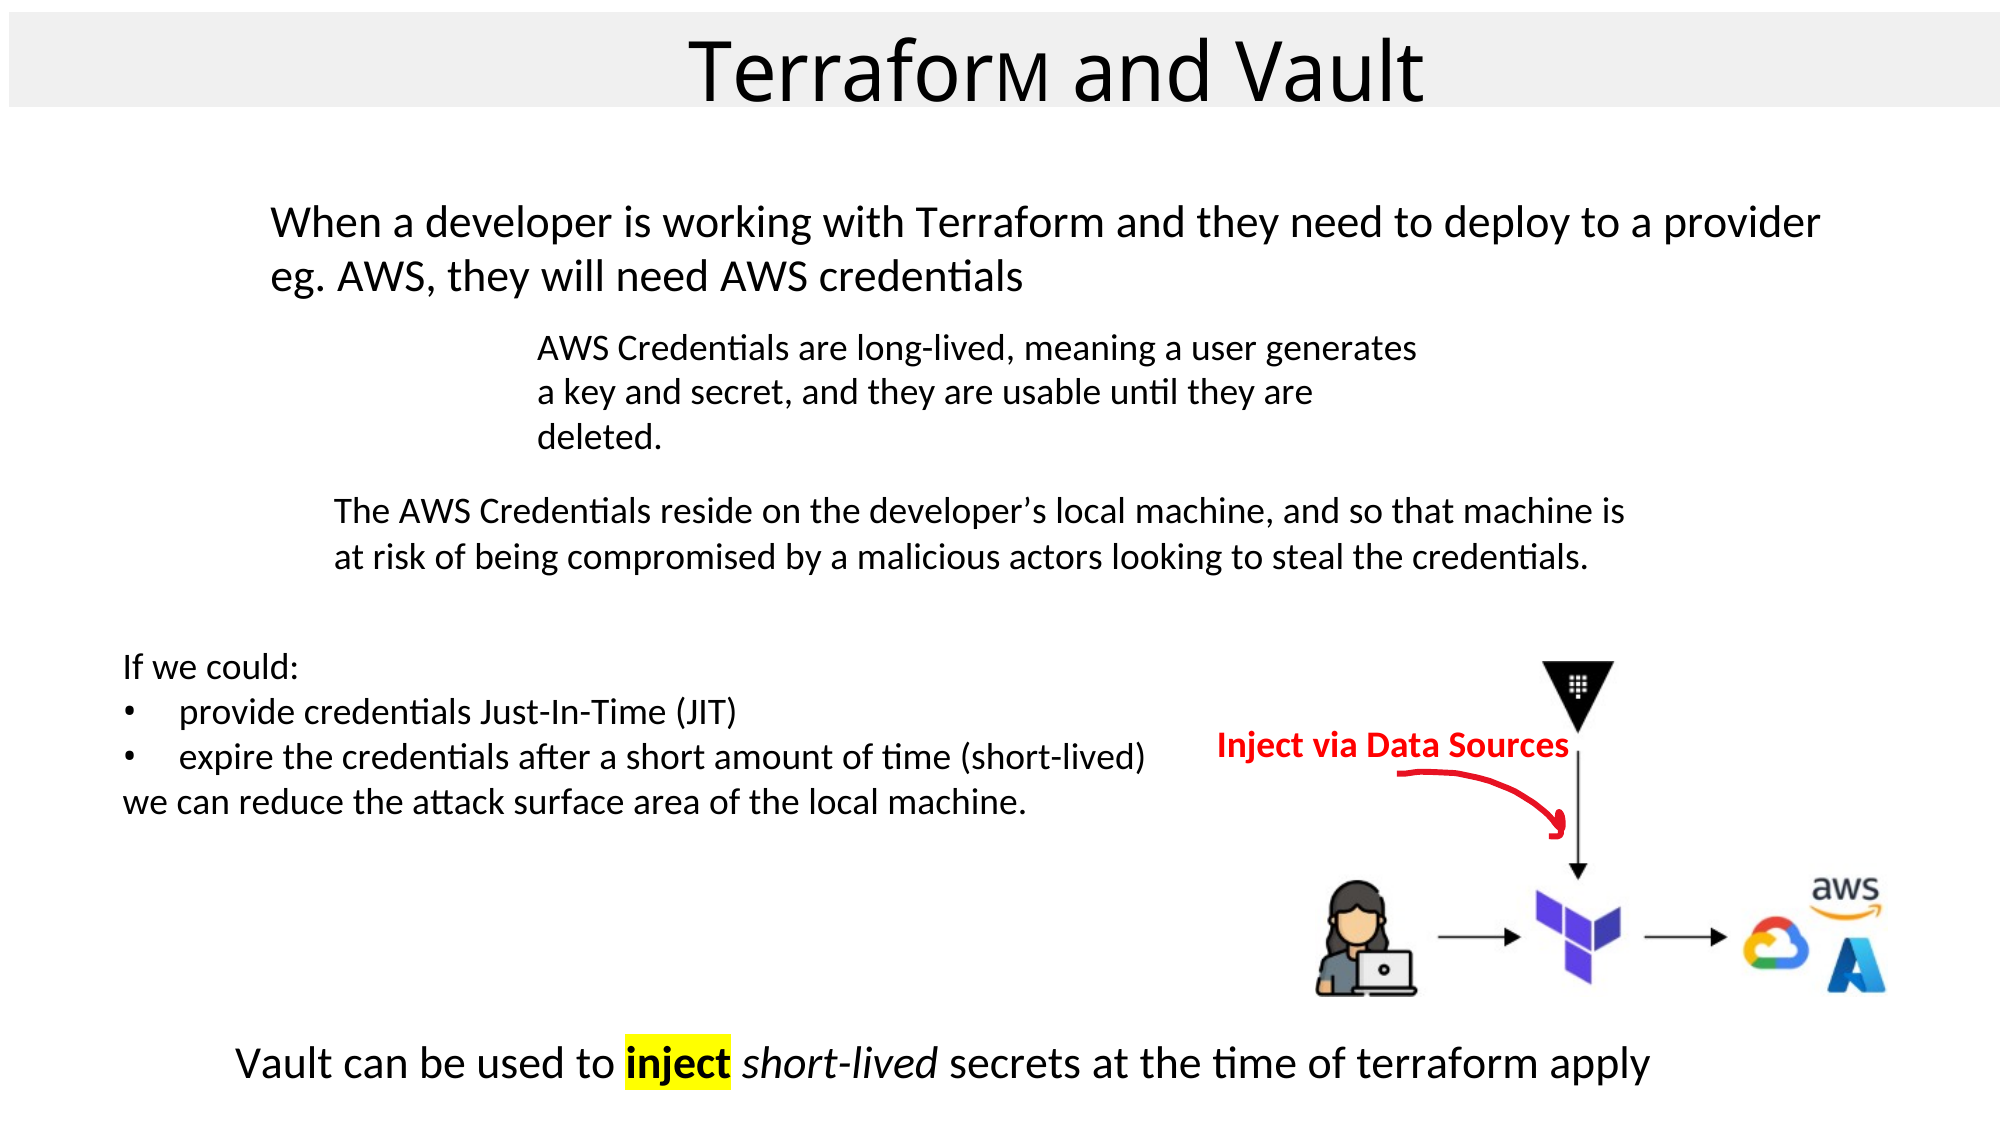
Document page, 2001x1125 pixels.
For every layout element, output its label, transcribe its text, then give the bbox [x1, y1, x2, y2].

picture [1315, 767, 1888, 997]
text If we could: [122, 643, 1146, 688]
list provide credentials Just-In-Time (JIT) [122, 688, 1146, 733]
text at risk of being compromised by a malicious actors looking to steal the credentials. [333, 533, 2000, 578]
text Vault can be used to inject short-lived secrets at the time of terraform apply [731, 1034, 2000, 1090]
text The AWS Credentials reside on the developer’s local machine, and so that machine is [333, 488, 2000, 533]
text we can reduce the attack surface area of the local machine. [122, 778, 1146, 824]
text When a developer is working with Terraform and they need to deploy to a provider eg. AWS, they will need AWS credentials [270, 193, 1858, 303]
subtitle Inject via Data Sources [1217, 721, 2000, 767]
picture [1315, 661, 1888, 721]
text AWS Credentials are long-lived, meaning a user generates a key and secret, and they are usable until they are deleted. [537, 324, 1441, 459]
text Vault can be used to inject short-lived secrets at the time of terraform apply [235, 1034, 625, 1090]
list expire the credentials after a short amount of time (short-lived) [122, 733, 1146, 778]
